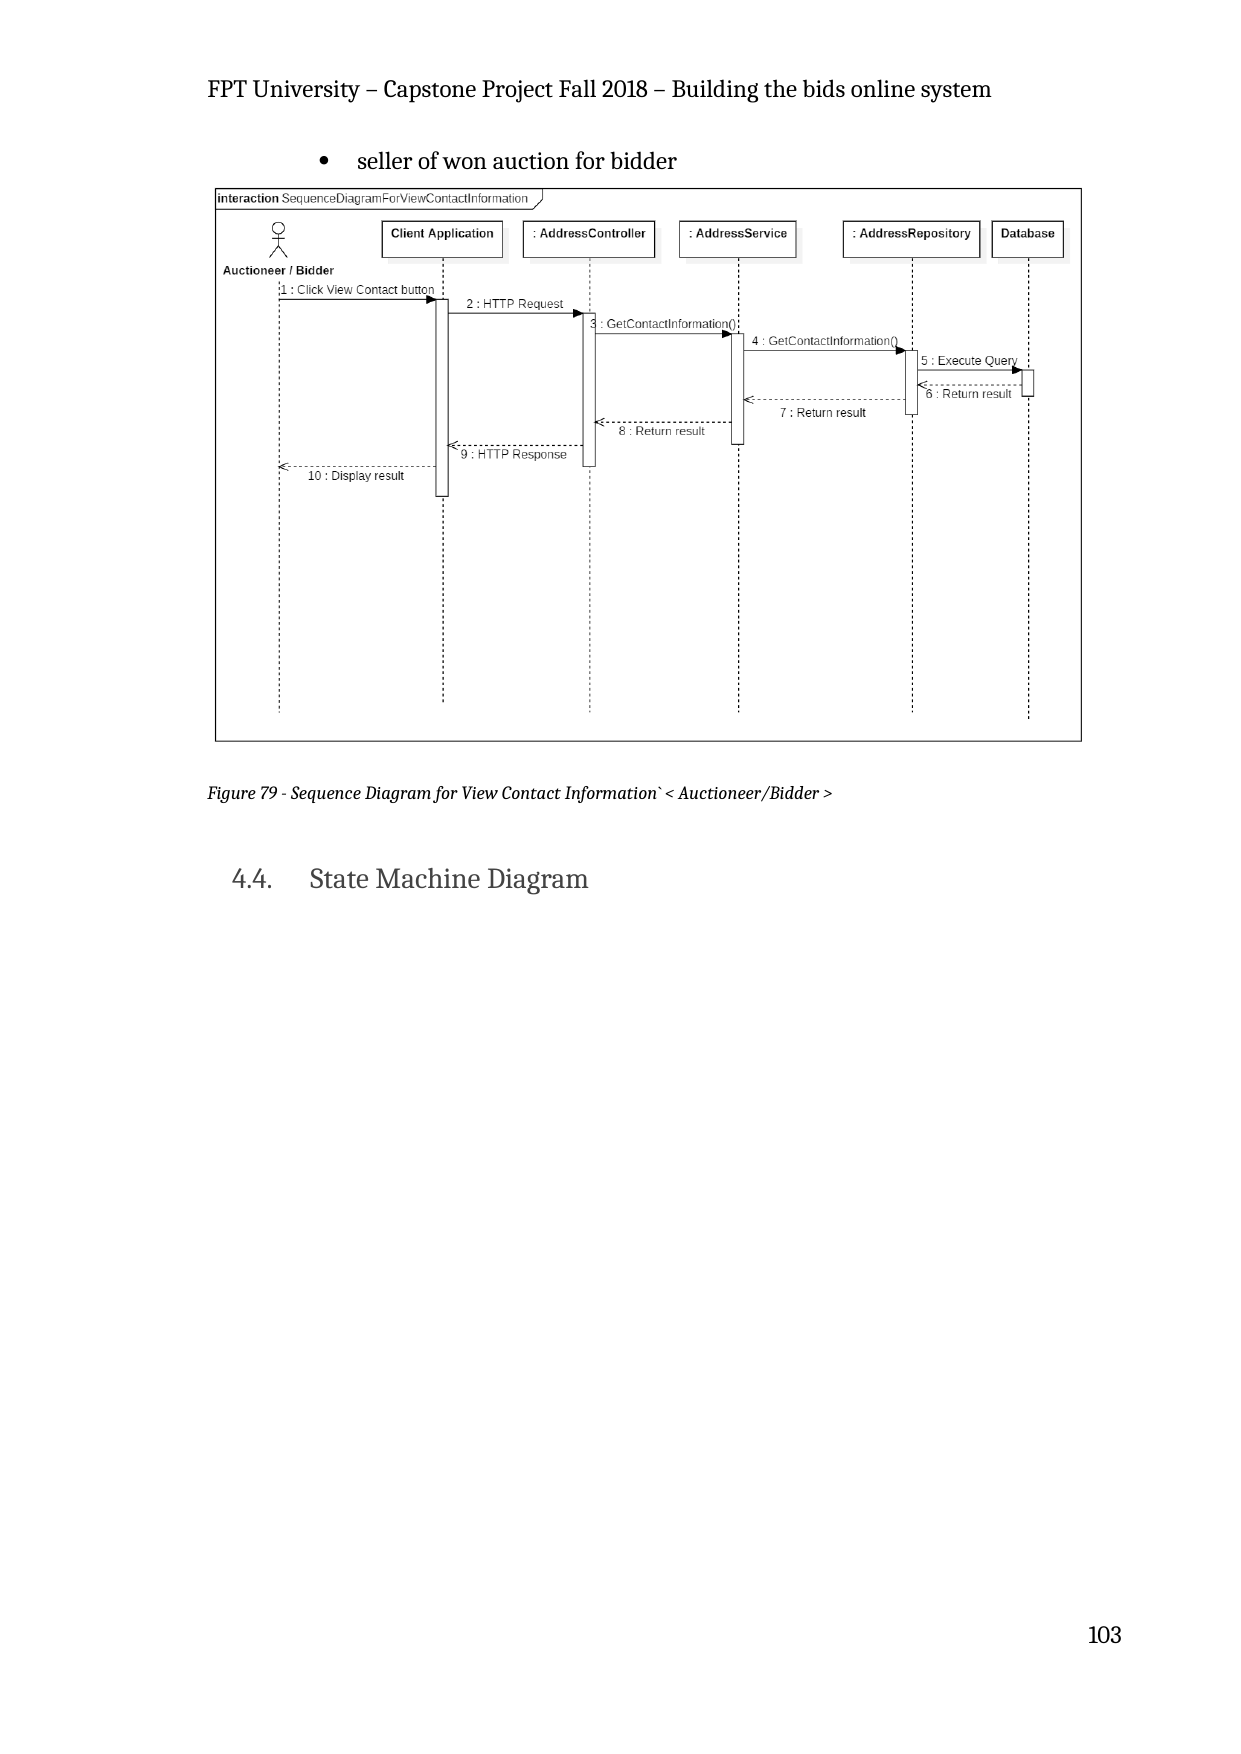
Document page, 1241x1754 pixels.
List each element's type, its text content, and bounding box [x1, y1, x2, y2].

subtitle State Machine Diagram [273, 862, 1122, 895]
list seller of won auction for bidder [319, 147, 1122, 176]
picture [207, 180, 1118, 778]
